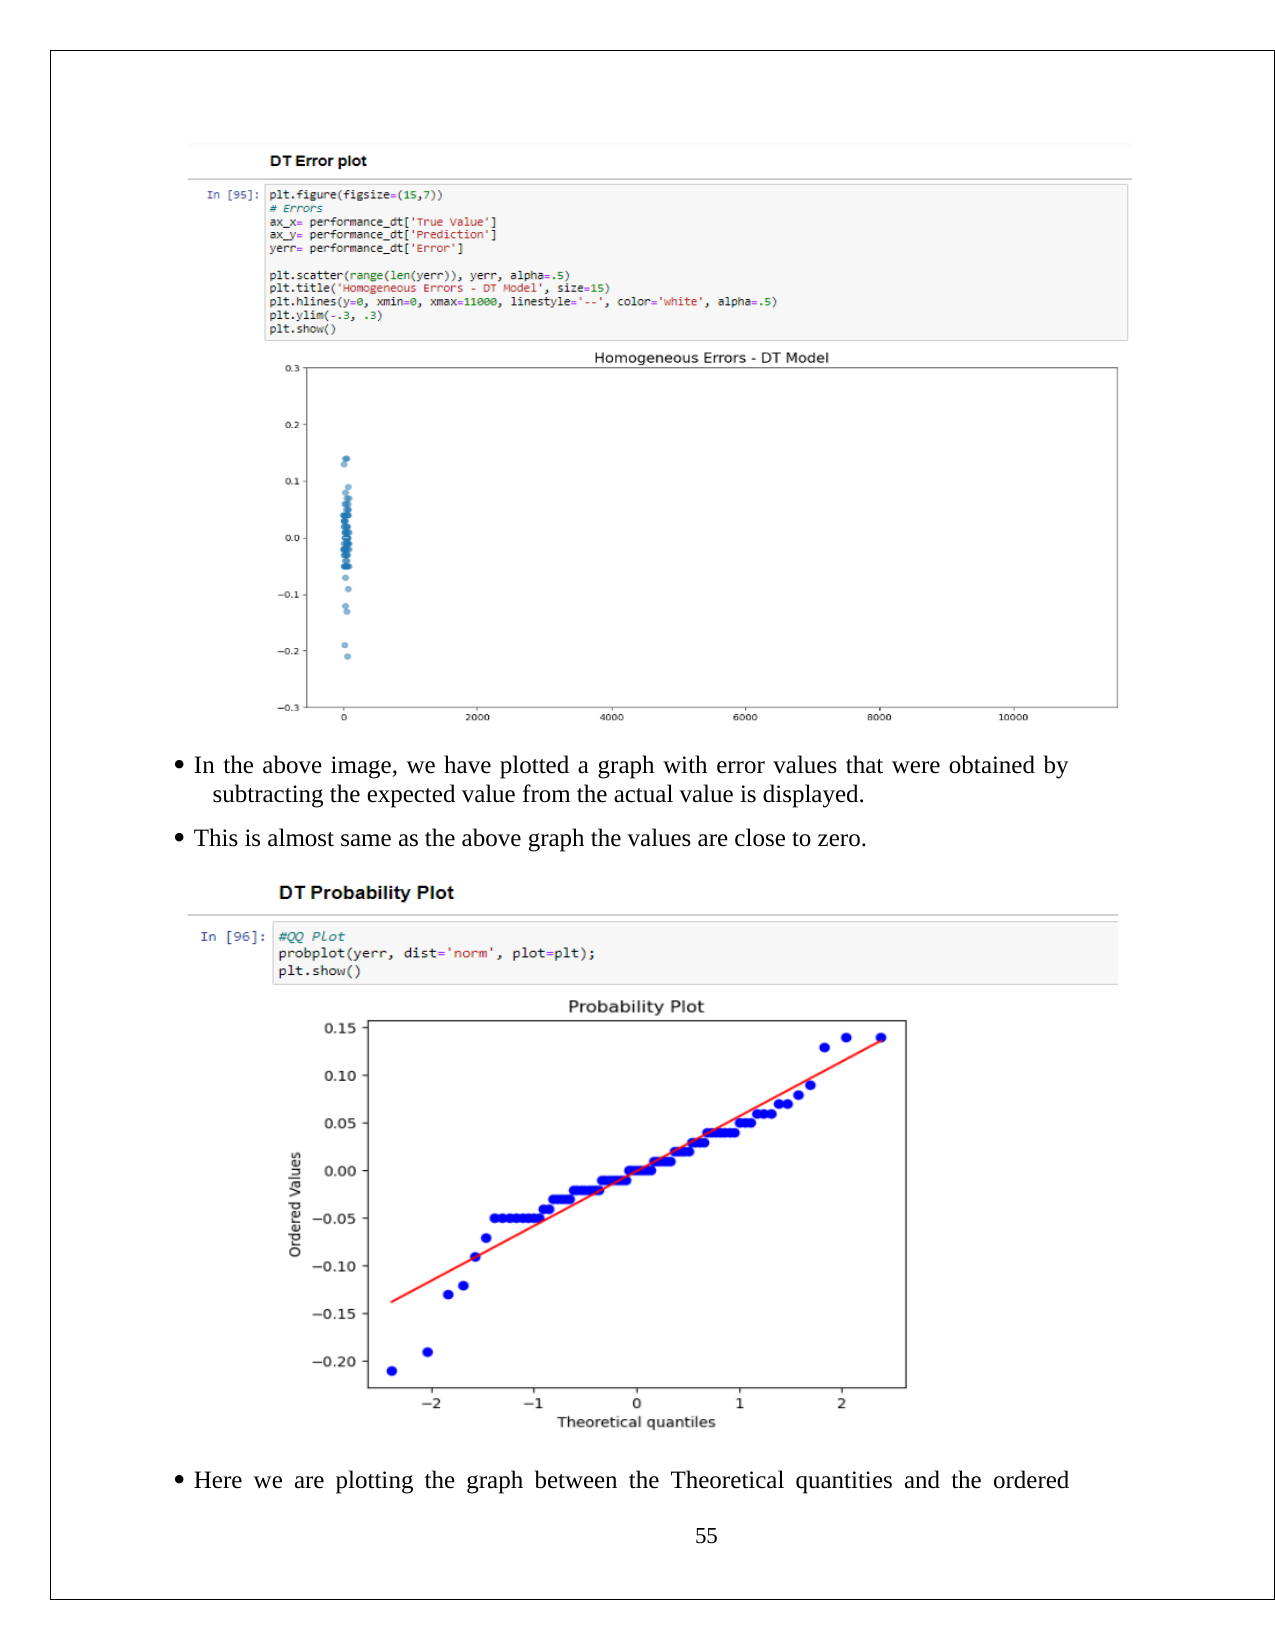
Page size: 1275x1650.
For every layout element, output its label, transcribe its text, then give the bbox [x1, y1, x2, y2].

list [175, 1465, 1071, 1494]
picture [187, 143, 1133, 735]
picture [187, 866, 1118, 1450]
list This is almost same as the above graph the values are close to zero. [175, 823, 1071, 852]
list In the above image, we have plotted a graph with error values that were obtained by subtracting the expected value from the actual value is displayed. [175, 750, 1071, 807]
